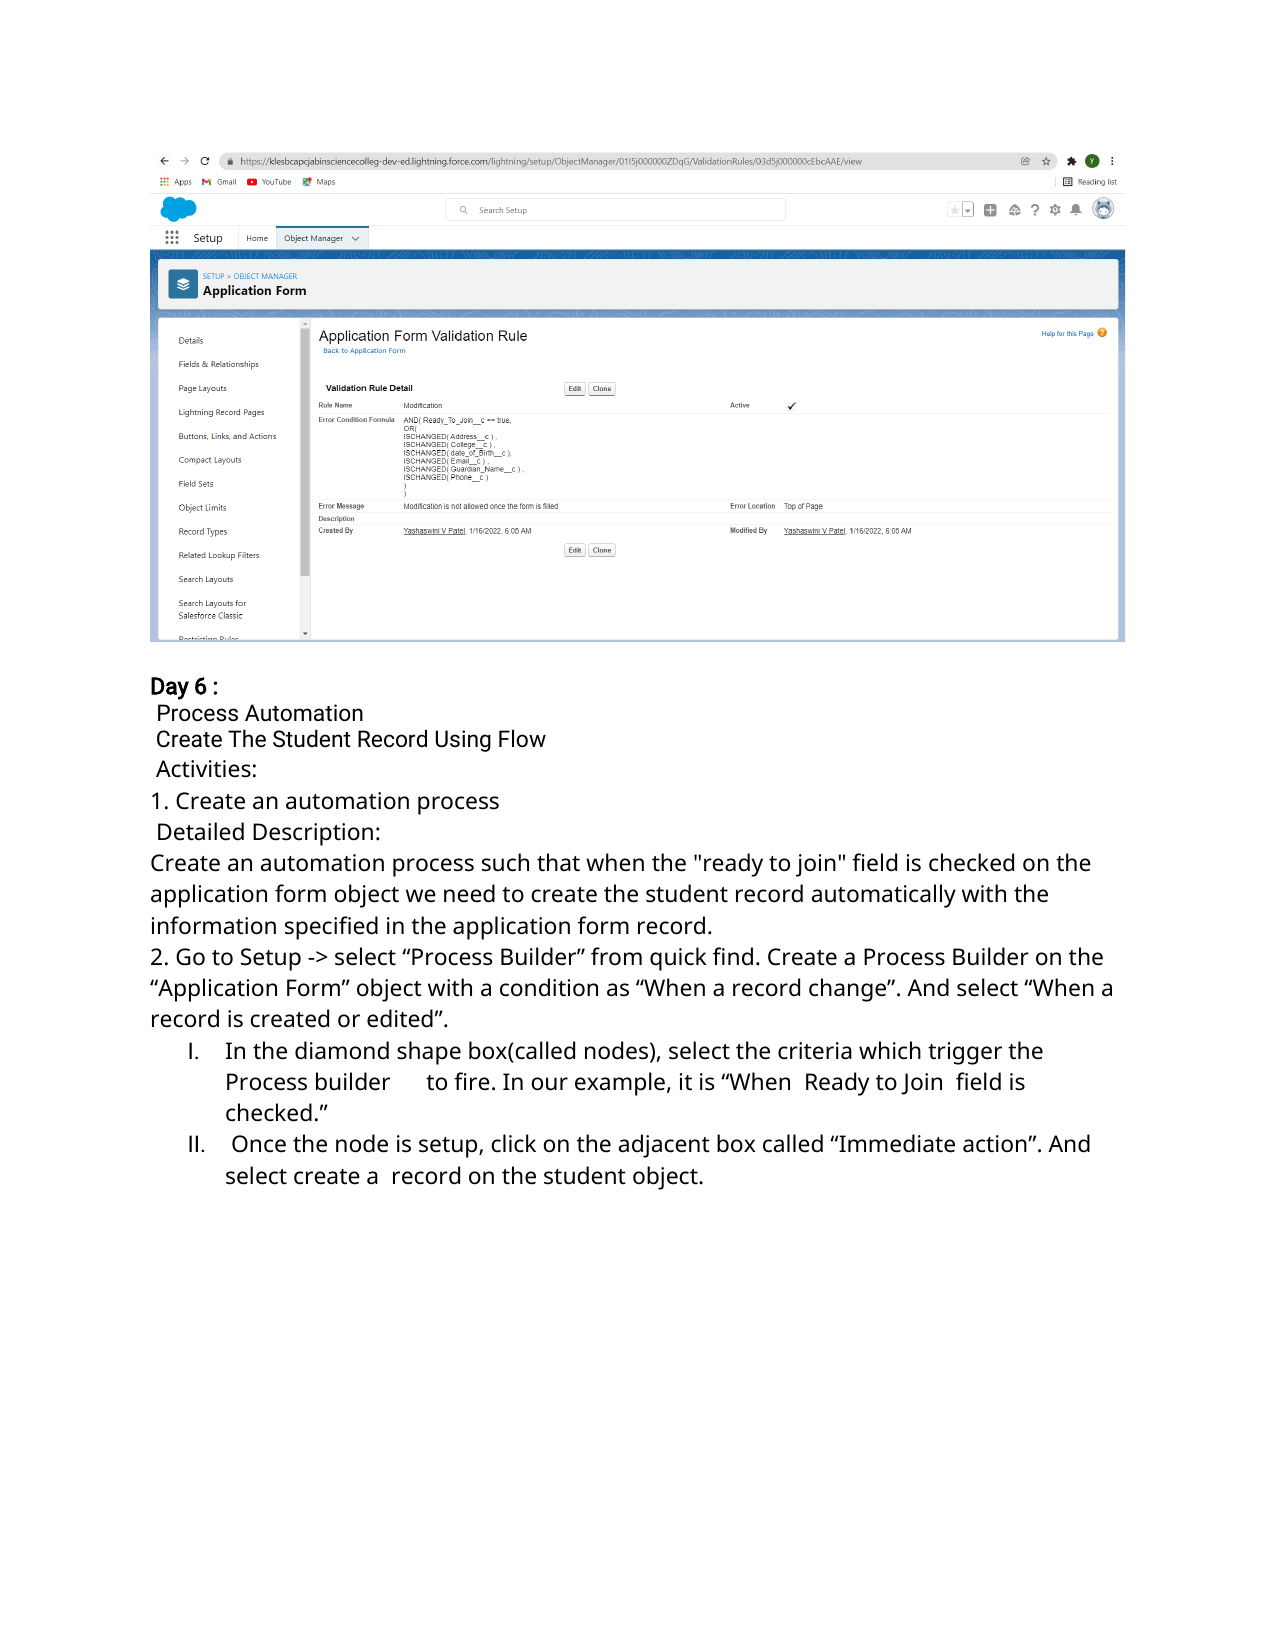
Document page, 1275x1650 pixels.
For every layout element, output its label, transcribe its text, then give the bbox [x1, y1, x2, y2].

text Process Automation [150, 700, 1125, 727]
list In the diamond shape box(called nodes), select the criteria which trigger the Process builder to fire. In our example, it is “When Ready to Join field is checked.” [187, 1035, 1125, 1128]
list Once the node is setup, click on the adjacent box called “Immediate action”. And select create a record on the student object. [187, 1128, 1125, 1191]
text 1. Create an automation process [150, 785, 1125, 816]
text Create The Student Record Using Flow [150, 727, 1125, 753]
text 2. Go to Setup -> select “Process Builder” from quick find. Create a Process Builder on the “Application Form” object with a condition as “When a record change”. And select “When a record is created or edited”. [150, 941, 1125, 1035]
text Create an automation process such that when the "ready to join" field is checked on the application form object we need to create the student record automatically with the information specified in the application form record. [150, 847, 1125, 941]
text Activities: [150, 753, 1125, 785]
text Day 6 : [150, 673, 1125, 700]
text Detailed Description: [150, 816, 1125, 847]
picture [150, 150, 1125, 642]
